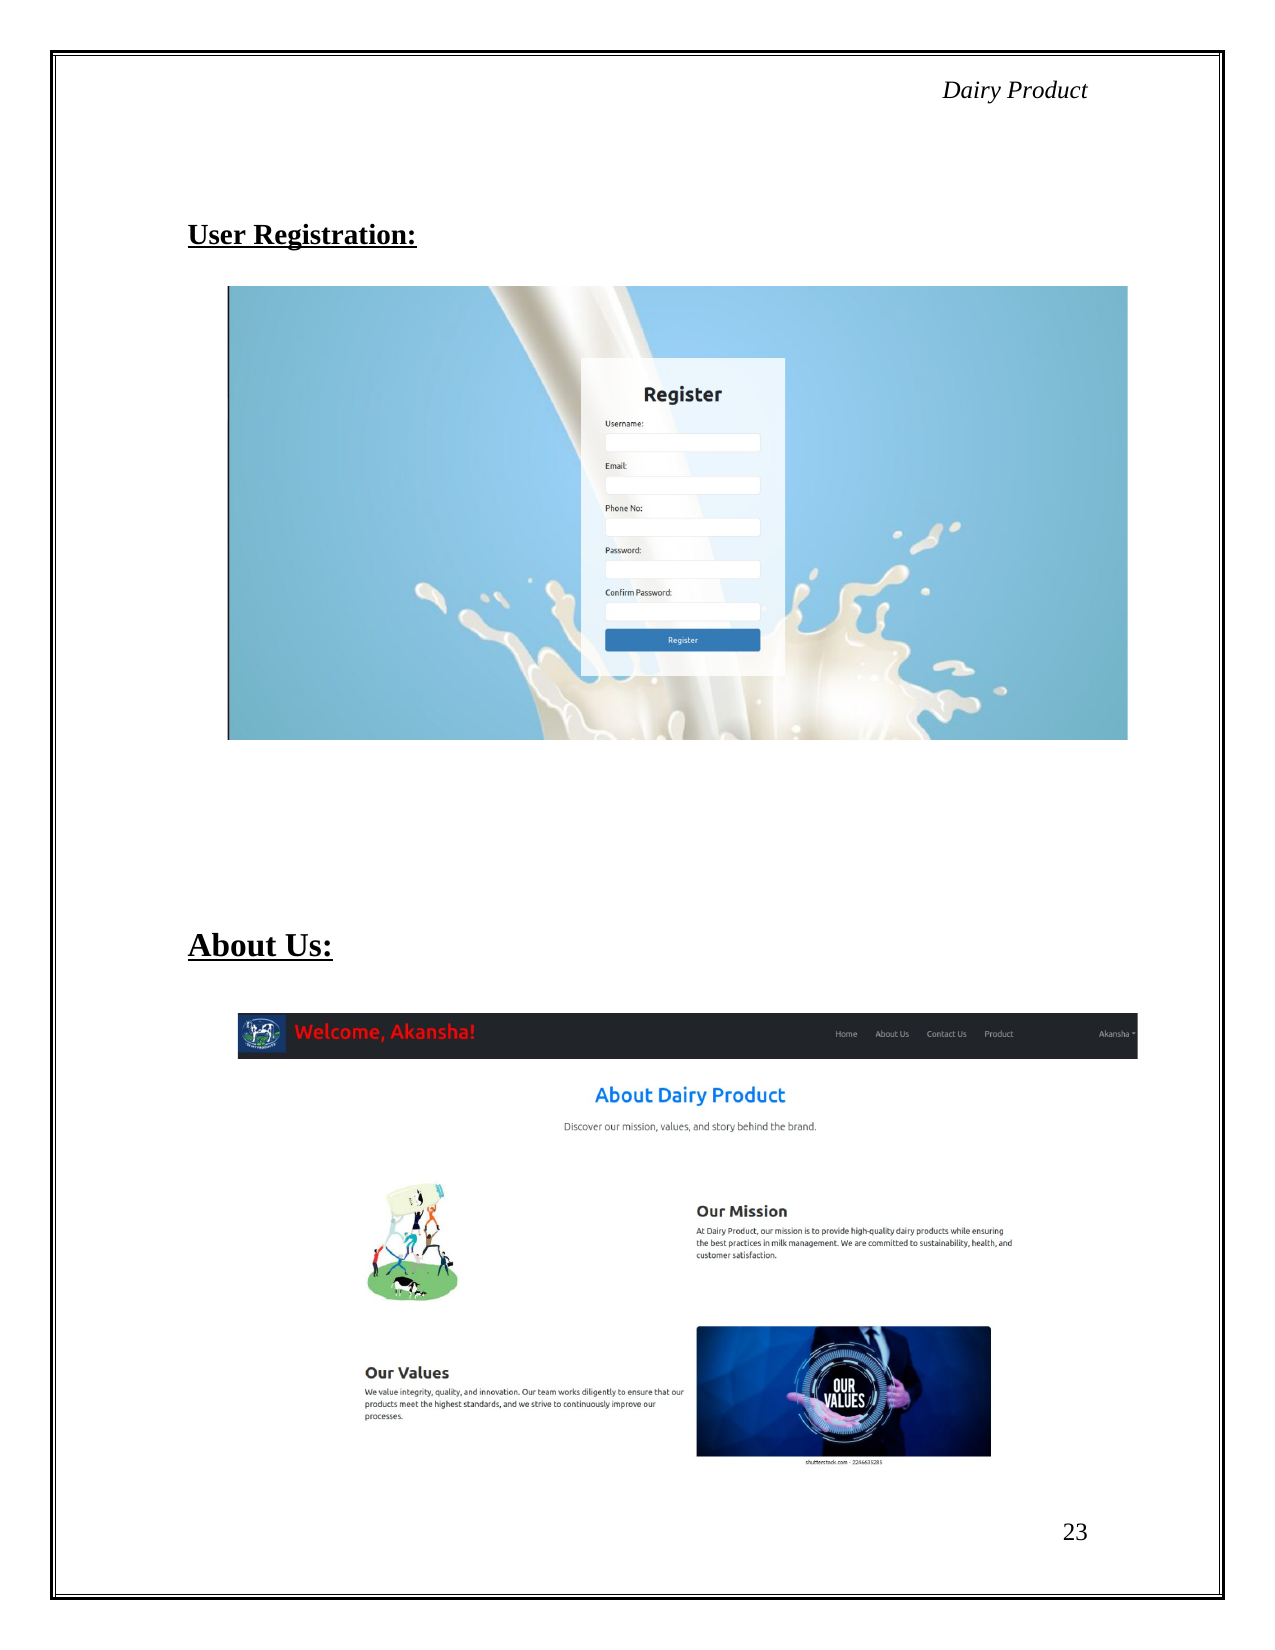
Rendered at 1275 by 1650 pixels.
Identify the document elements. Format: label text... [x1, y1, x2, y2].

picture [237, 1013, 1138, 1475]
picture [227, 286, 1128, 740]
title User Registration: [187, 217, 1087, 251]
title About Us: [187, 925, 1087, 964]
